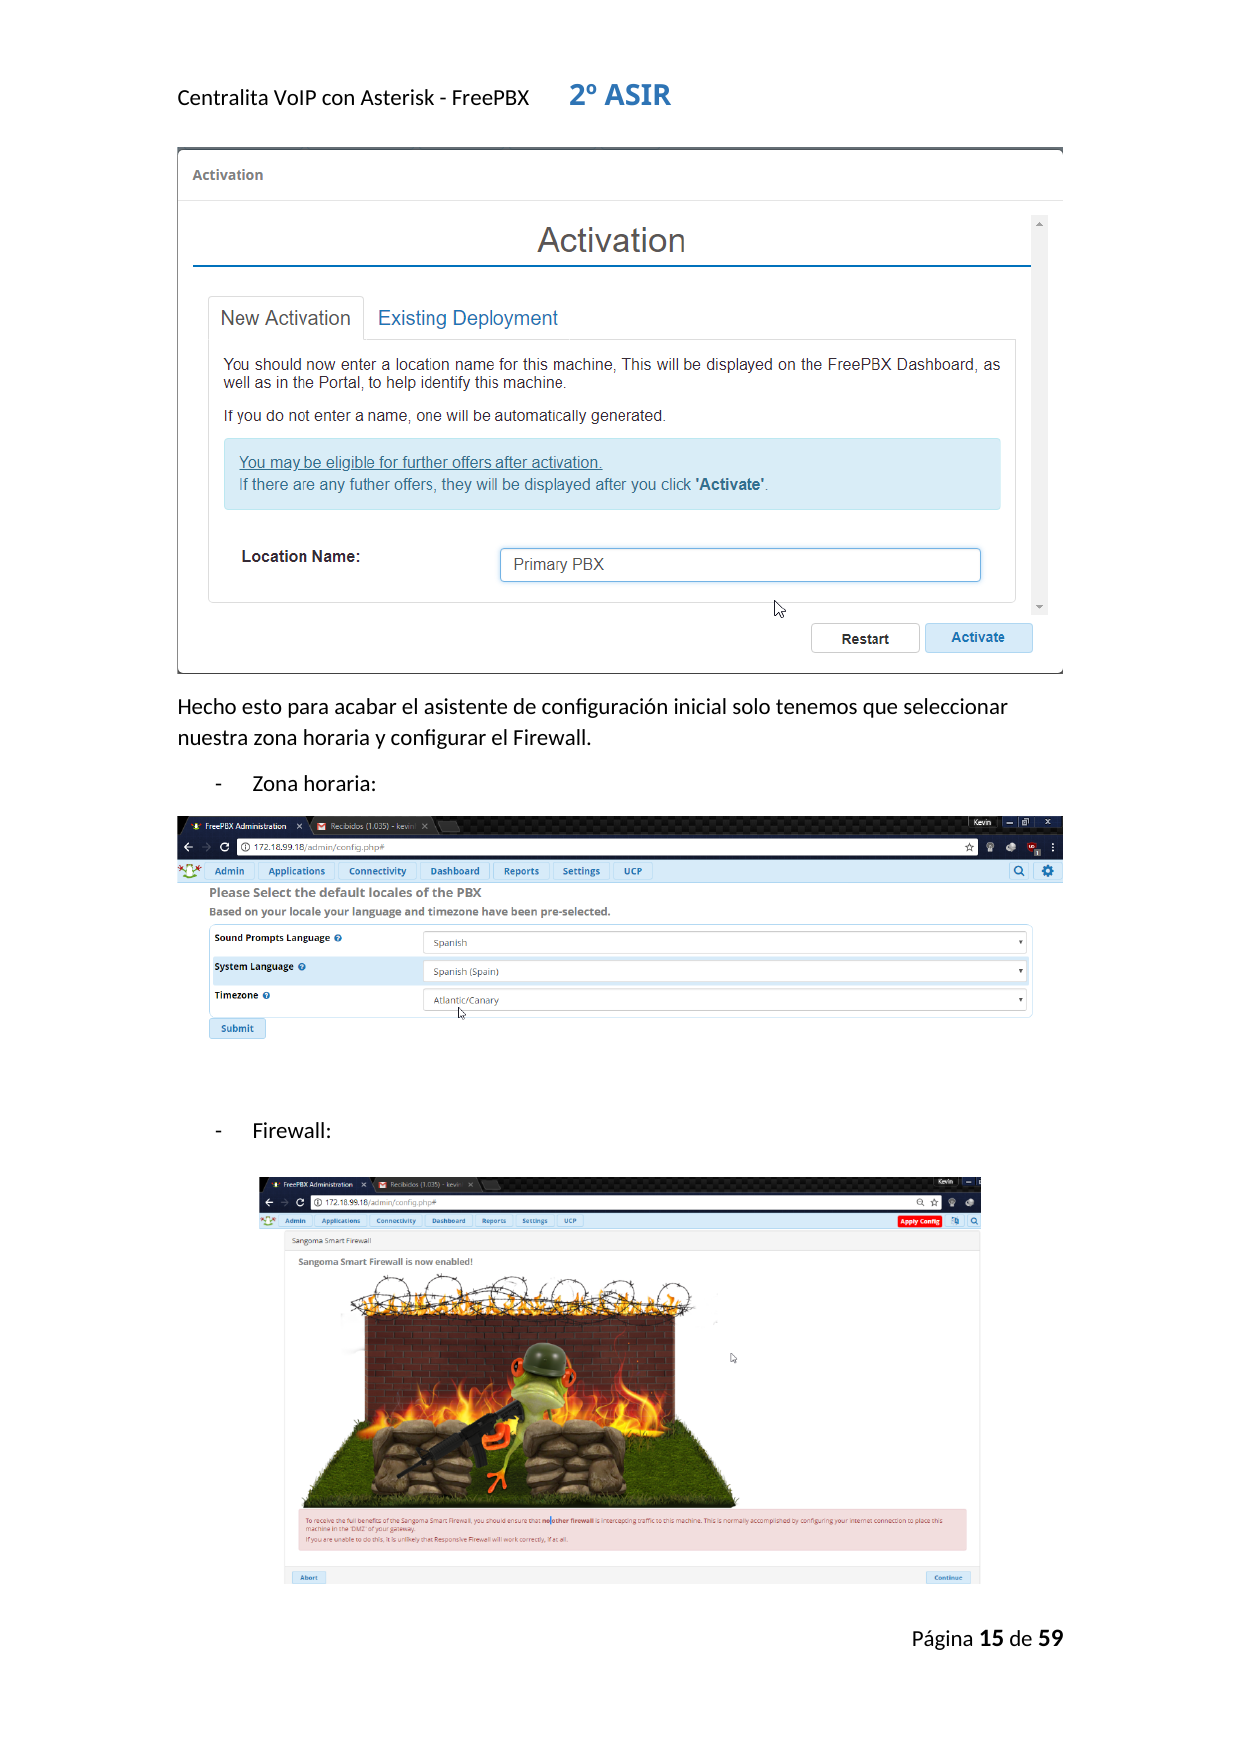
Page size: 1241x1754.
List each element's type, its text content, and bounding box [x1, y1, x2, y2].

list Firewall: [215, 1116, 1063, 1144]
picture [177, 147, 1063, 674]
picture [177, 816, 1063, 1051]
text Hecho esto para acabar el asistente de configuración inicial solo tenemos que seleccionar nuestra zona horaria y configurar el Firewall. [177, 692, 1063, 751]
list Zona horaria: [215, 769, 1063, 798]
picture [259, 1177, 981, 1584]
